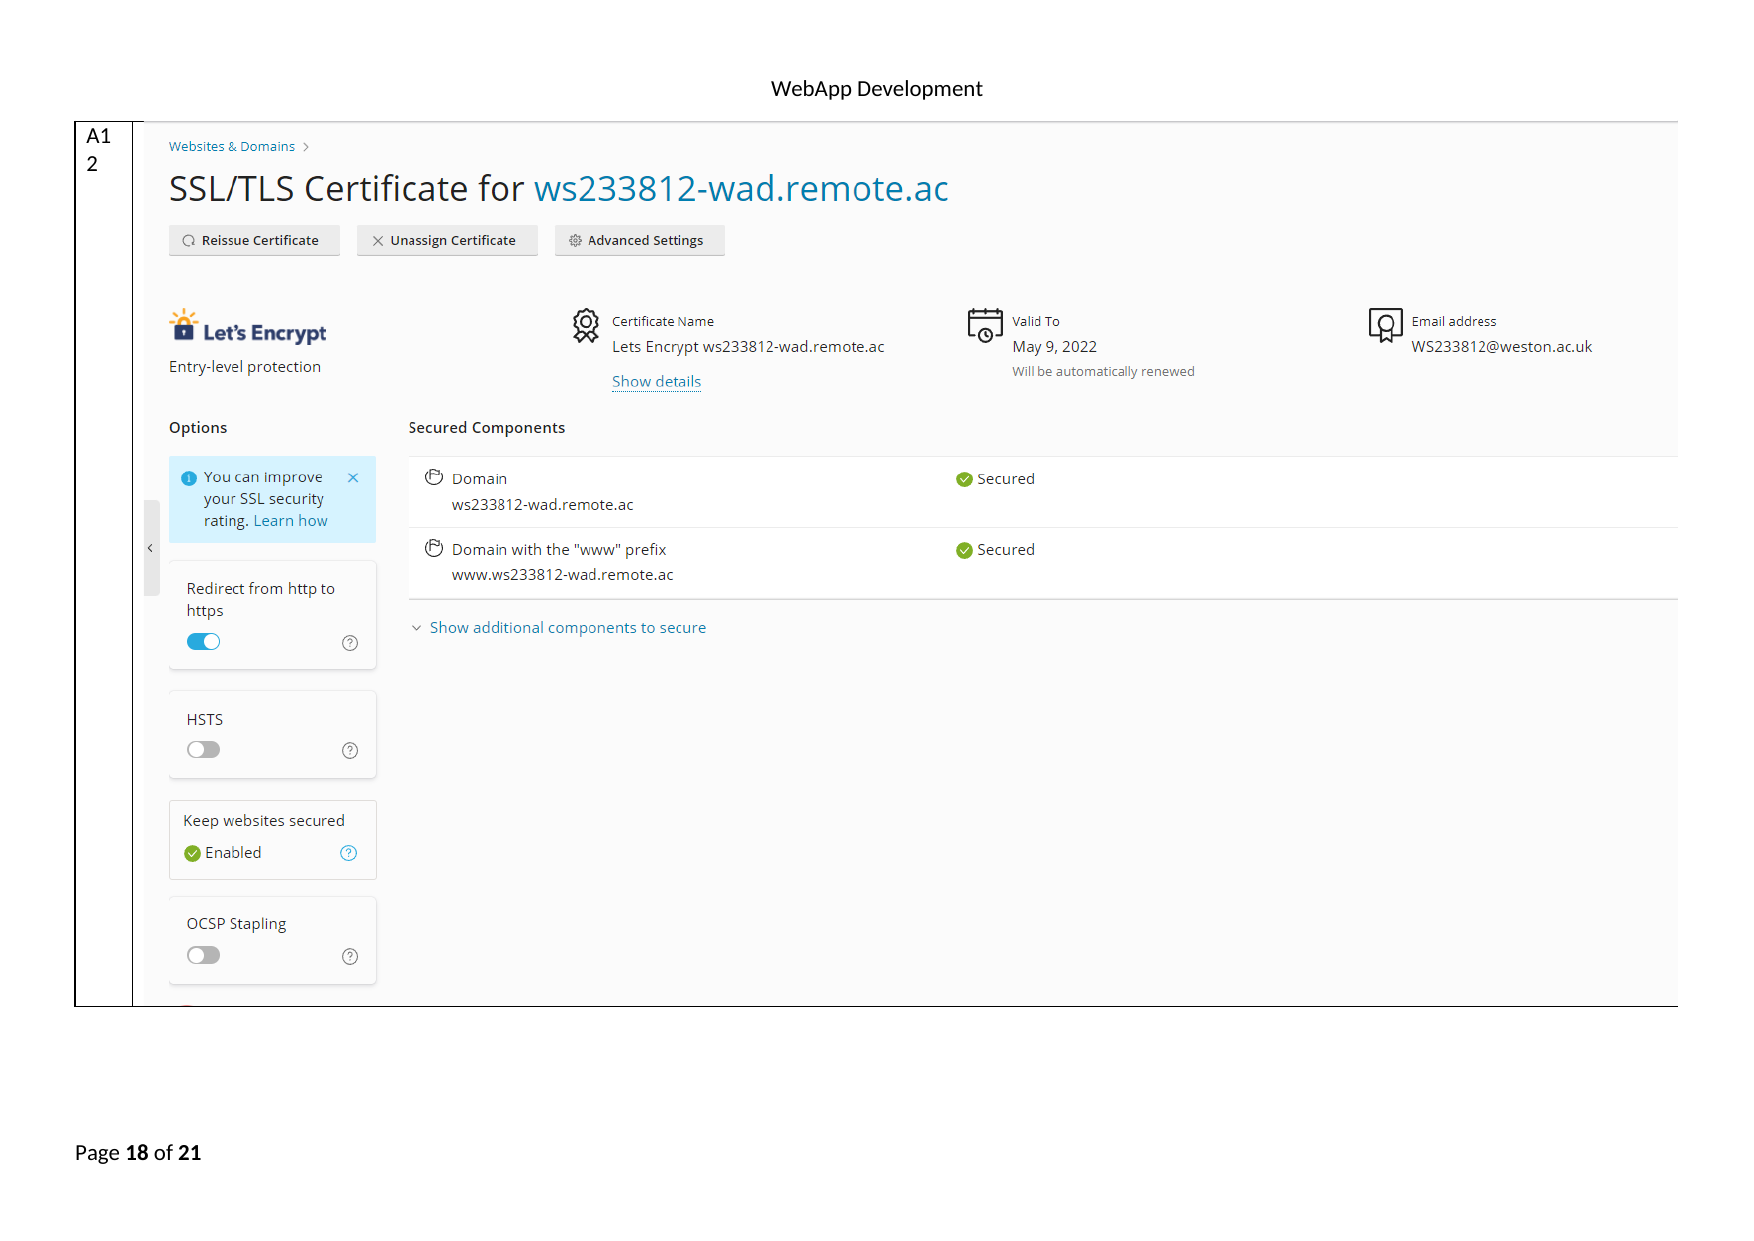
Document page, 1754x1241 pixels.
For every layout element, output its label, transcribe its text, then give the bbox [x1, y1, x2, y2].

table_cell [133, 122, 143, 1006]
picture [143, 121, 1678, 1006]
table_cell A12 [76, 122, 132, 1006]
